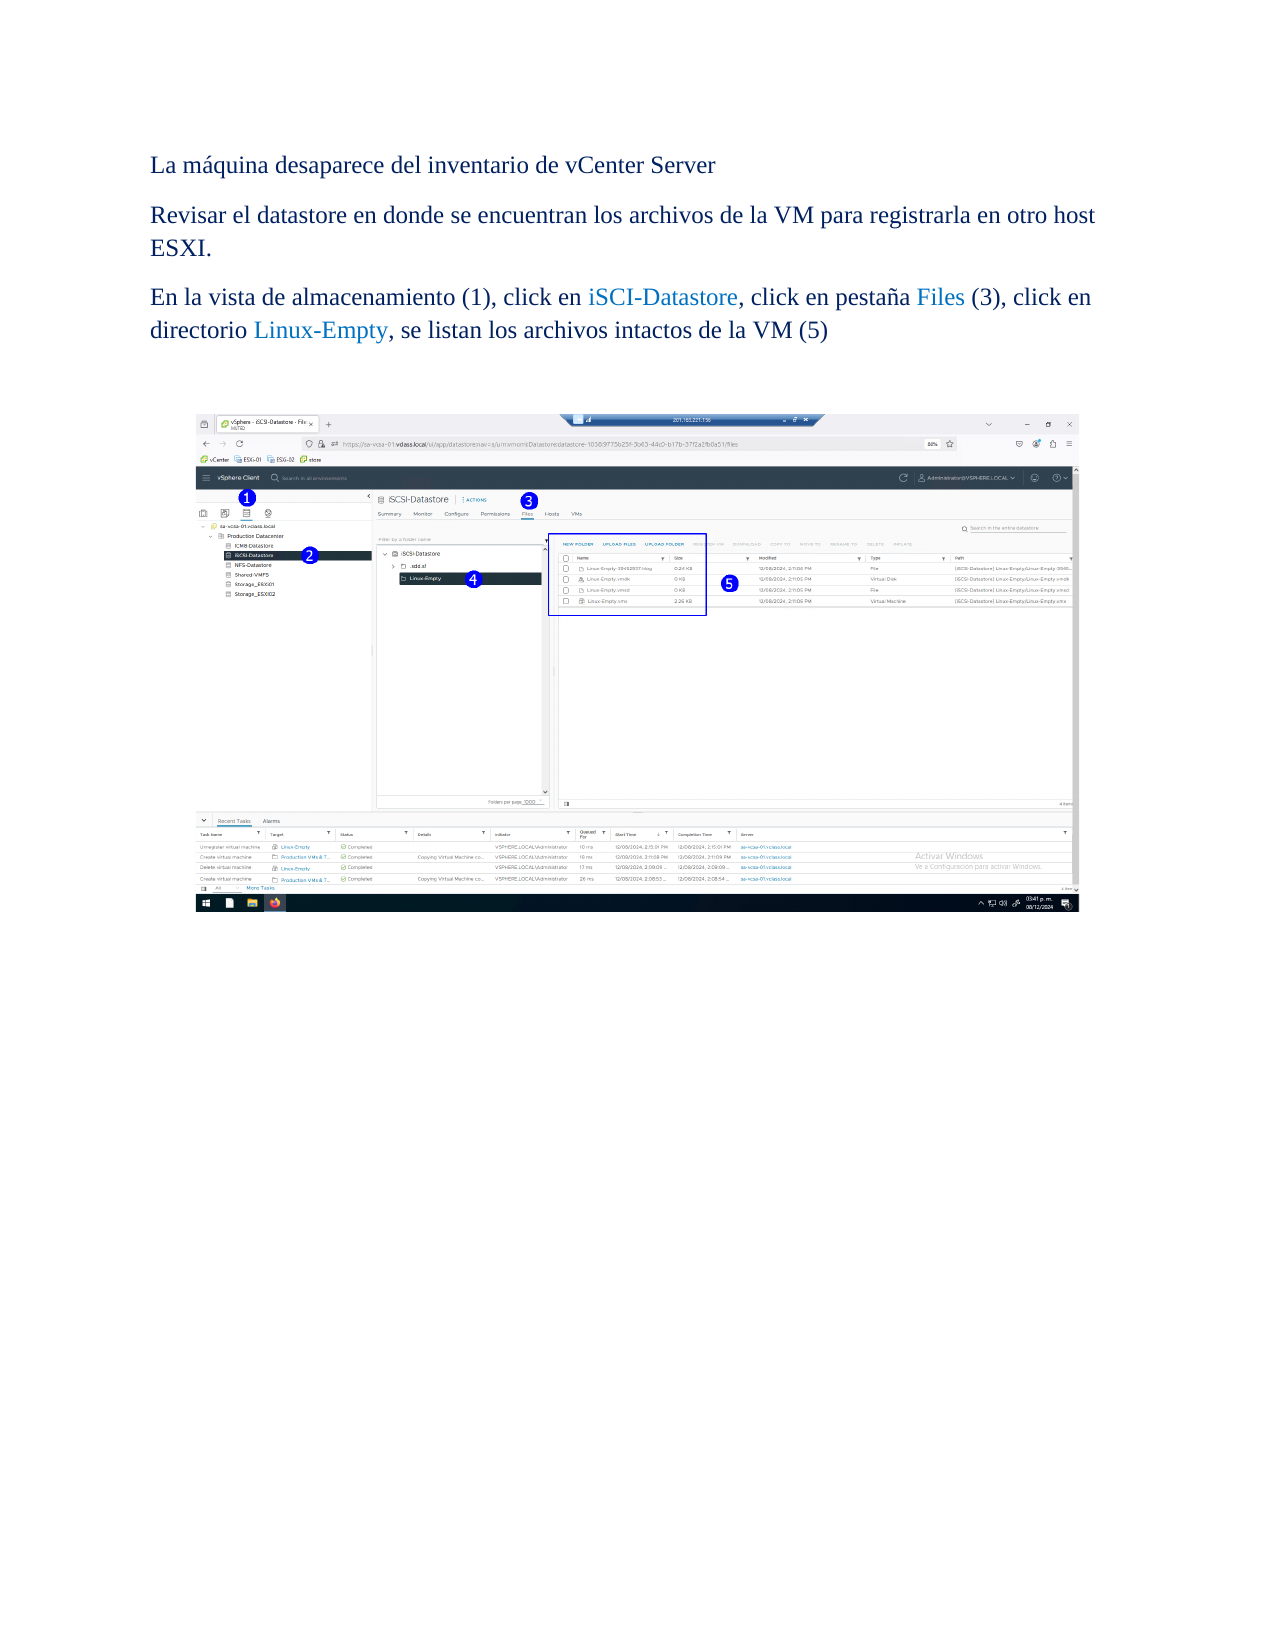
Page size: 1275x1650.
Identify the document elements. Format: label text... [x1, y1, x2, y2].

text La máquina desaparece del inventario de vCenter Server [150, 150, 1125, 179]
text Revisar el datastore en donde se encuentran los archivos de la VM para registrarla en otro host ESXI. [150, 200, 1125, 261]
text En la vista de almacenamiento (1), click en iSCI-Datastore, click en pestaña Files (3), click en directorio Linux-Empty, se listan los archivos intactos de la VM (5) [150, 282, 1125, 344]
picture [195, 414, 1080, 912]
